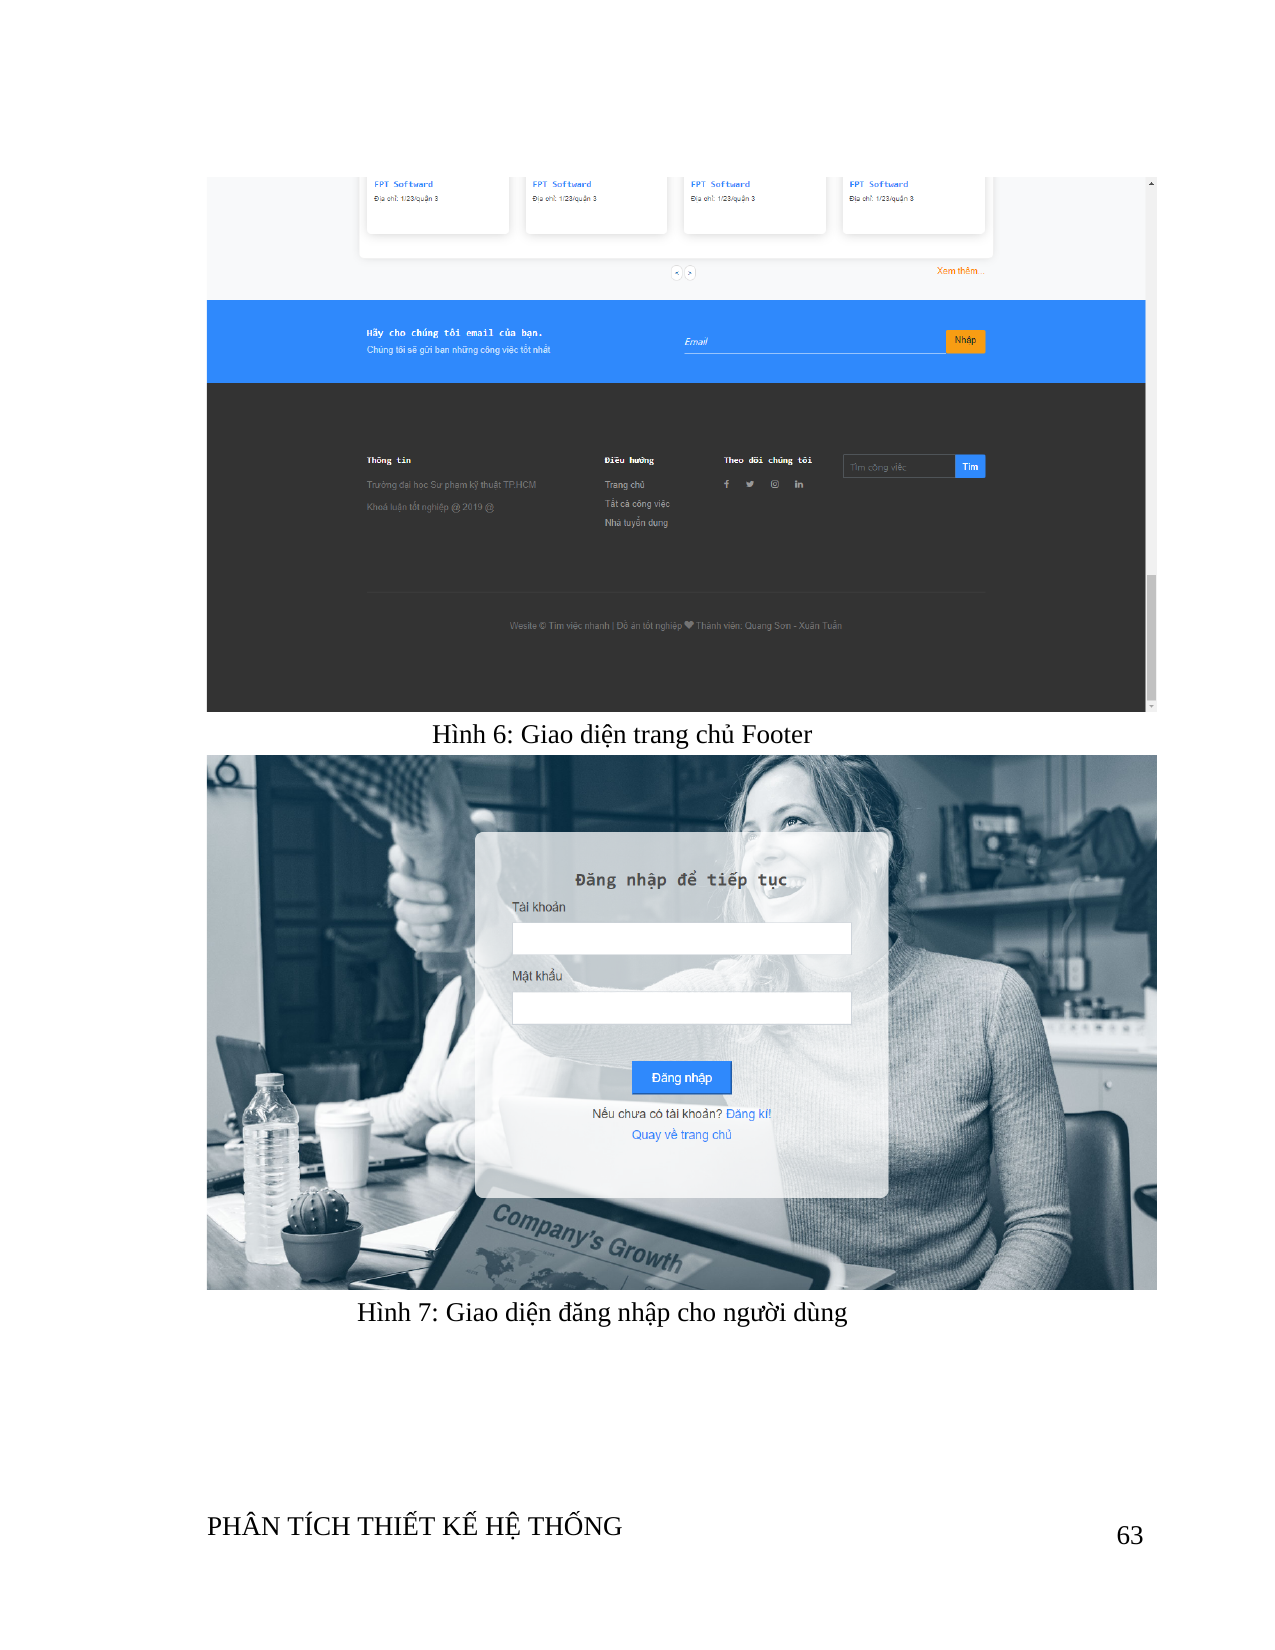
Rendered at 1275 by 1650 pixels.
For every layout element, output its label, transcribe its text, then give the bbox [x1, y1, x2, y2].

picture [206, 177, 1157, 712]
picture [206, 755, 1157, 1290]
text Hình 7: Giao diện đăng nhập cho người dùng [282, 1296, 1157, 1327]
text Hình 6: Giao diện trang chủ Footer [357, 718, 1157, 749]
